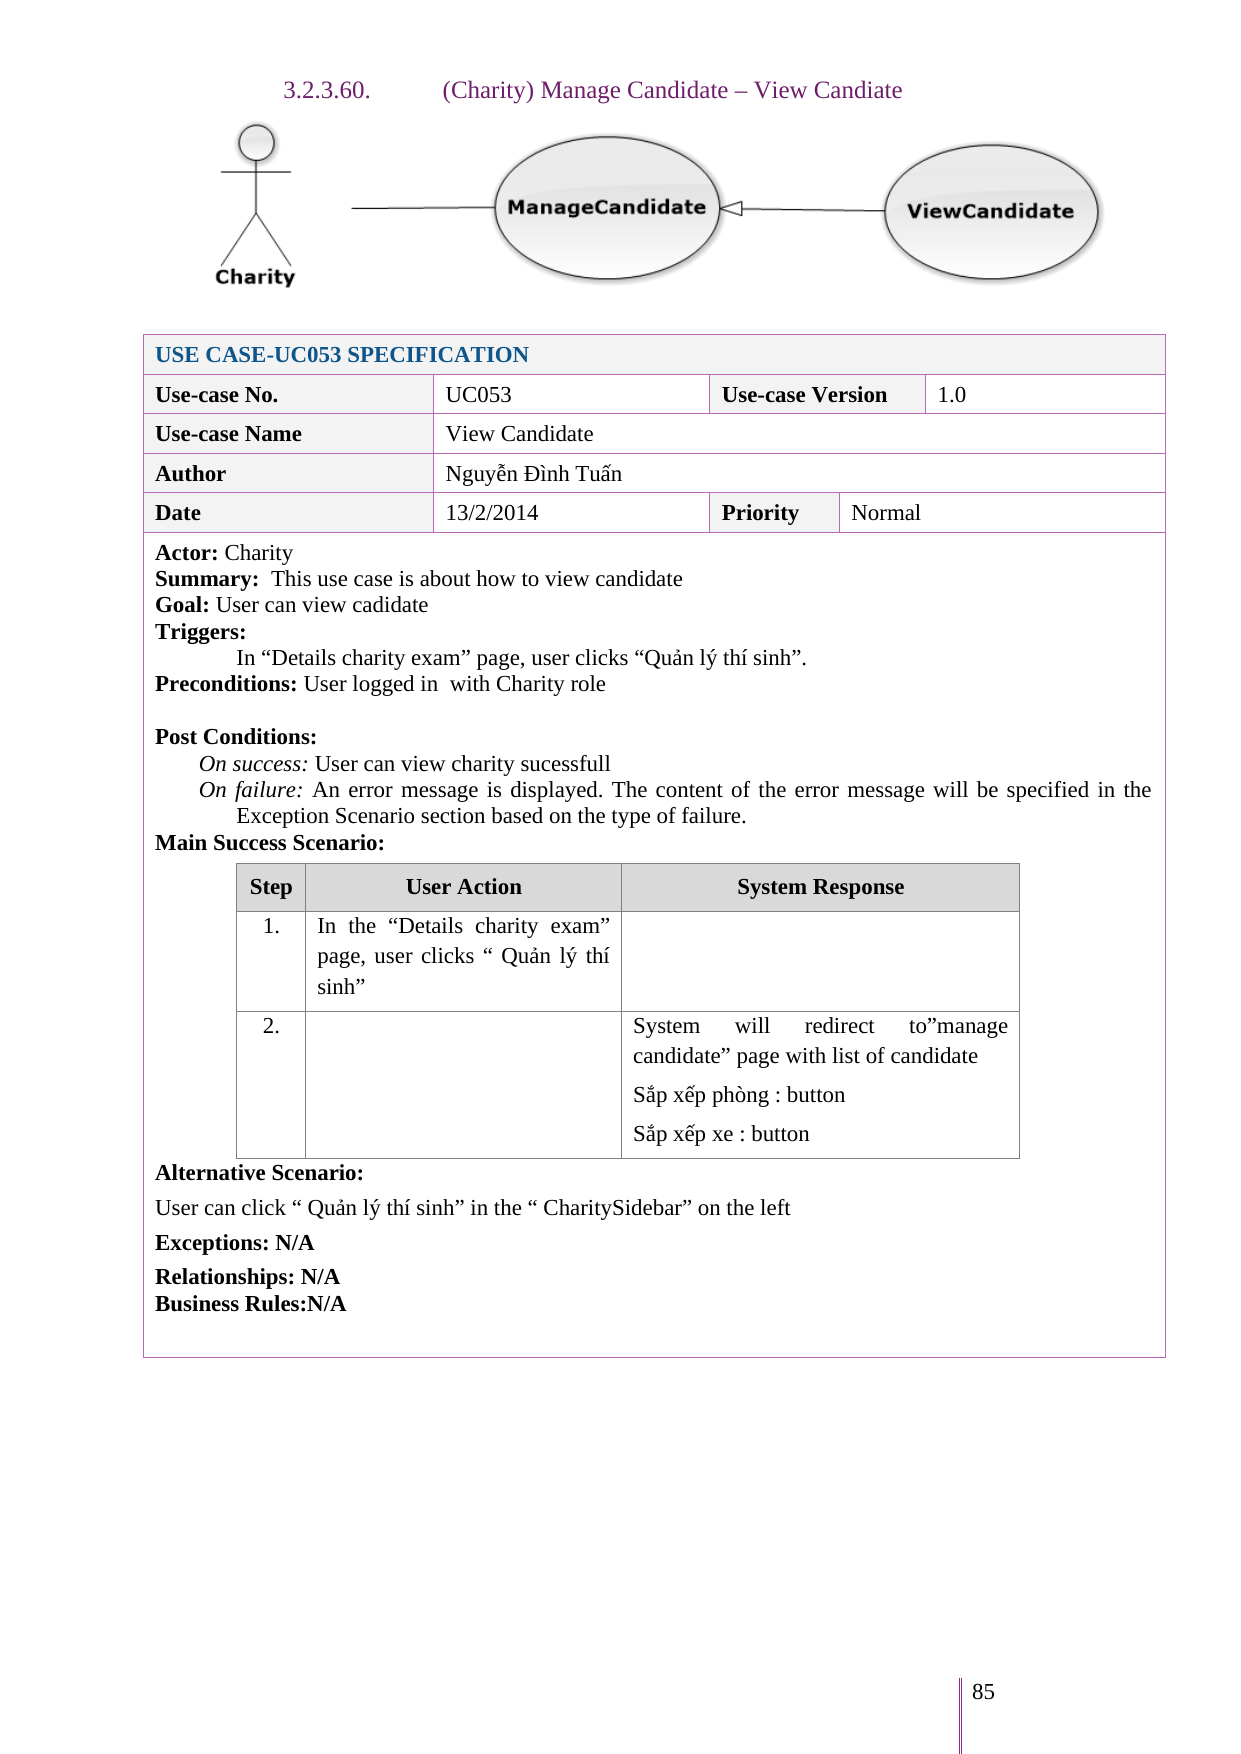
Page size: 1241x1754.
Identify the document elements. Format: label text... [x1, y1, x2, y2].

table_cell Priority [710, 493, 839, 532]
table_cell Use-case No. [144, 375, 433, 413]
table_cell Use-case Name [144, 414, 433, 453]
table_cell UC053 [434, 375, 709, 413]
subtitle (Charity) Manage Candidate – View Candiate [283, 75, 1165, 104]
table_header USE CASE-UC053 SPECIFICATION [144, 335, 1165, 374]
table_cell 1.0 [926, 375, 1165, 413]
table_cell 13/2/2014 [434, 493, 709, 532]
table_cell Date [144, 493, 433, 532]
table_cell Use-case Version [710, 375, 925, 413]
picture [142, 108, 1116, 310]
table_cell Actor: Charity Summary: This use case is about how to view candidate Goal: User can view cadidate Triggers: In “Details charity exam” page, user clicks “Quản lý thí sinh”. Preconditions: User logged in with Charity role Post Conditions: On success: User can view charity sucessfull On failure: An error message is displayed. The content of the error message will be specified in the Exception Scenario section based on the type of failure. Main Success Scenario: Alternative Scenario: User can click “ Quản lý thí sinh” in the “ CharitySidebar” on the left Exceptions: N/A Relationships: N/A Business Rules:N/A [144, 533, 1165, 1357]
table_cell Nguyễn Đình Tuấn [434, 454, 1165, 492]
table_cell Author [144, 454, 433, 492]
table_cell Normal [840, 493, 1165, 532]
table_cell View Candidate [434, 414, 1165, 453]
